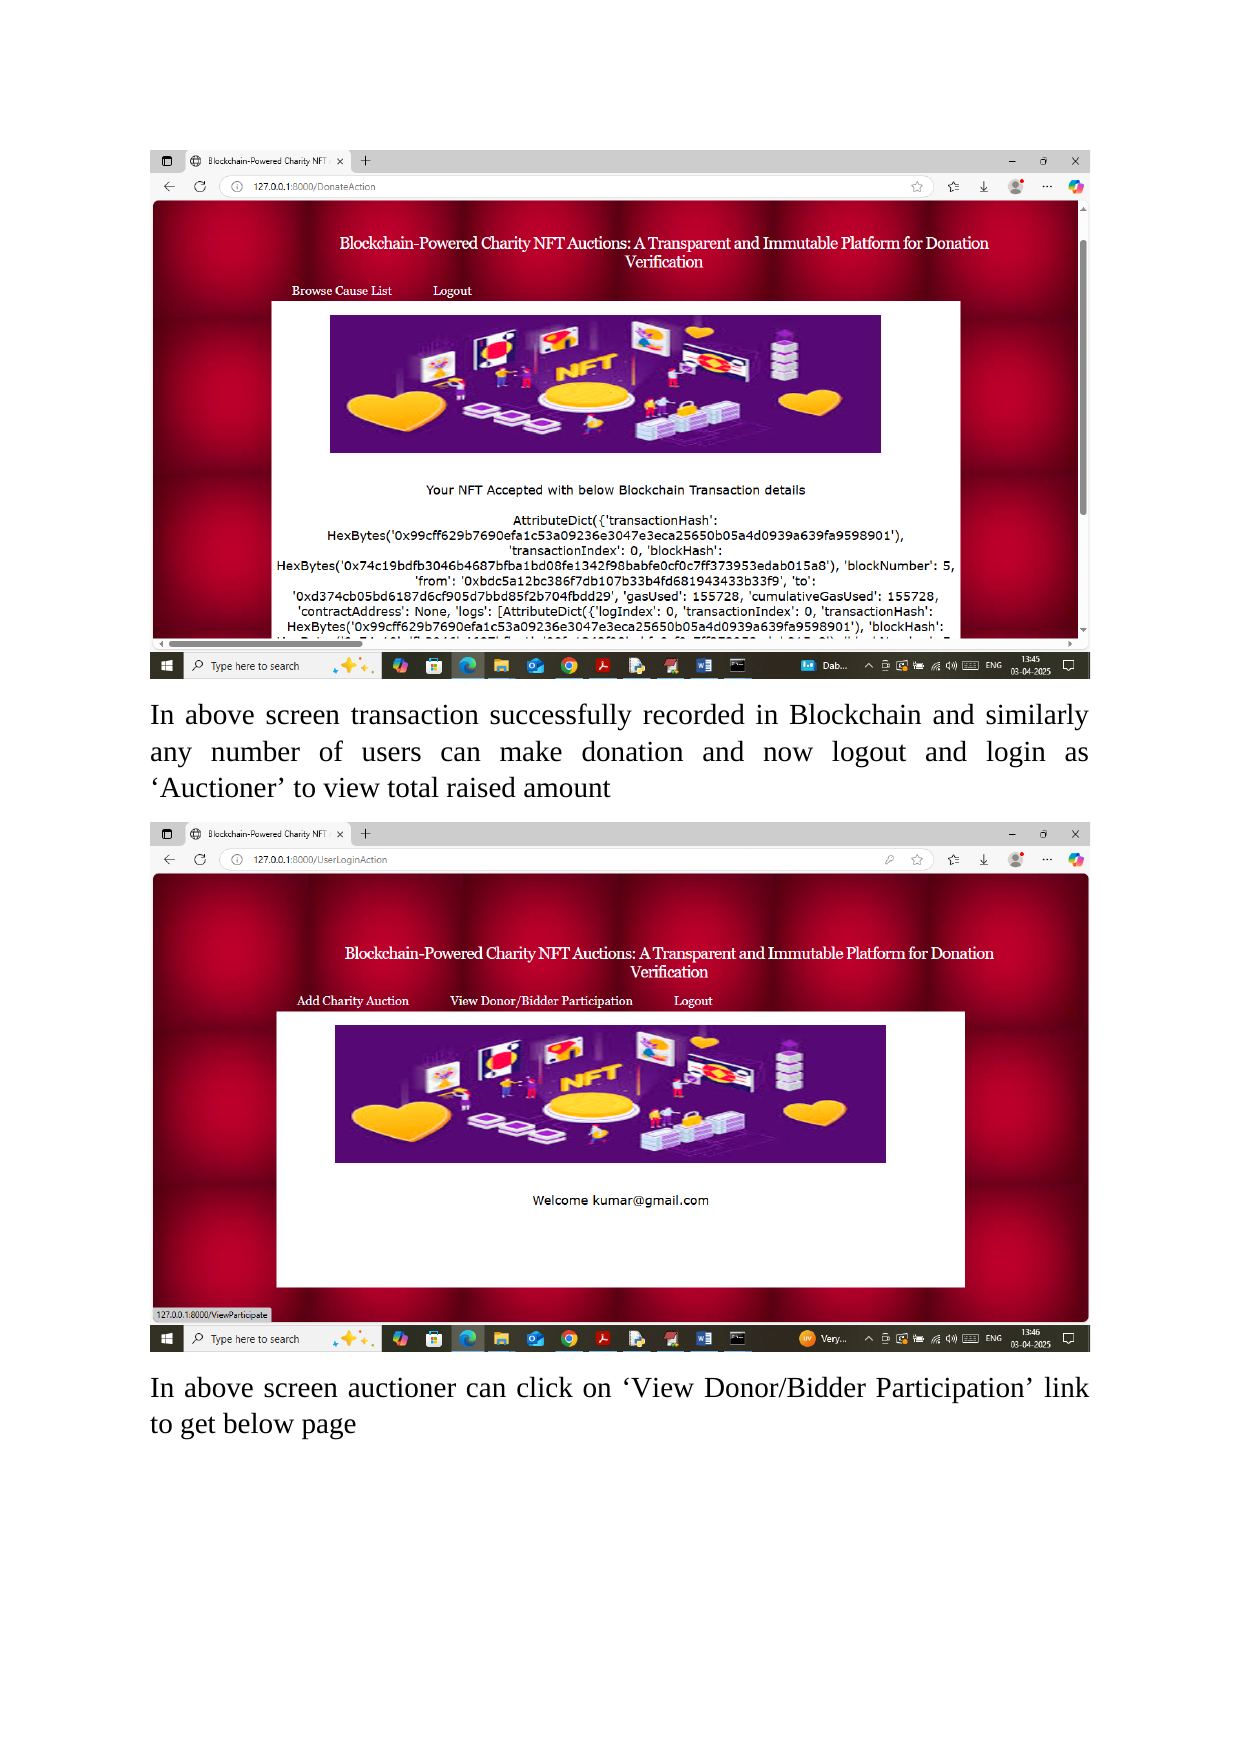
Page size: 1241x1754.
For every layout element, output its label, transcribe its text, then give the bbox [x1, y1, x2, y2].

picture [150, 150, 1091, 679]
text In above screen transaction successfully recorded in Blockchain and similarly any number of users can make donation and now logout and login as ‘Auctioner’ to view total raised amount [150, 697, 1090, 803]
text In above screen auctioner can click on ‘View Donor/Bidder Participation’ link to get below page [150, 1370, 1090, 1440]
picture [150, 822, 1091, 1352]
